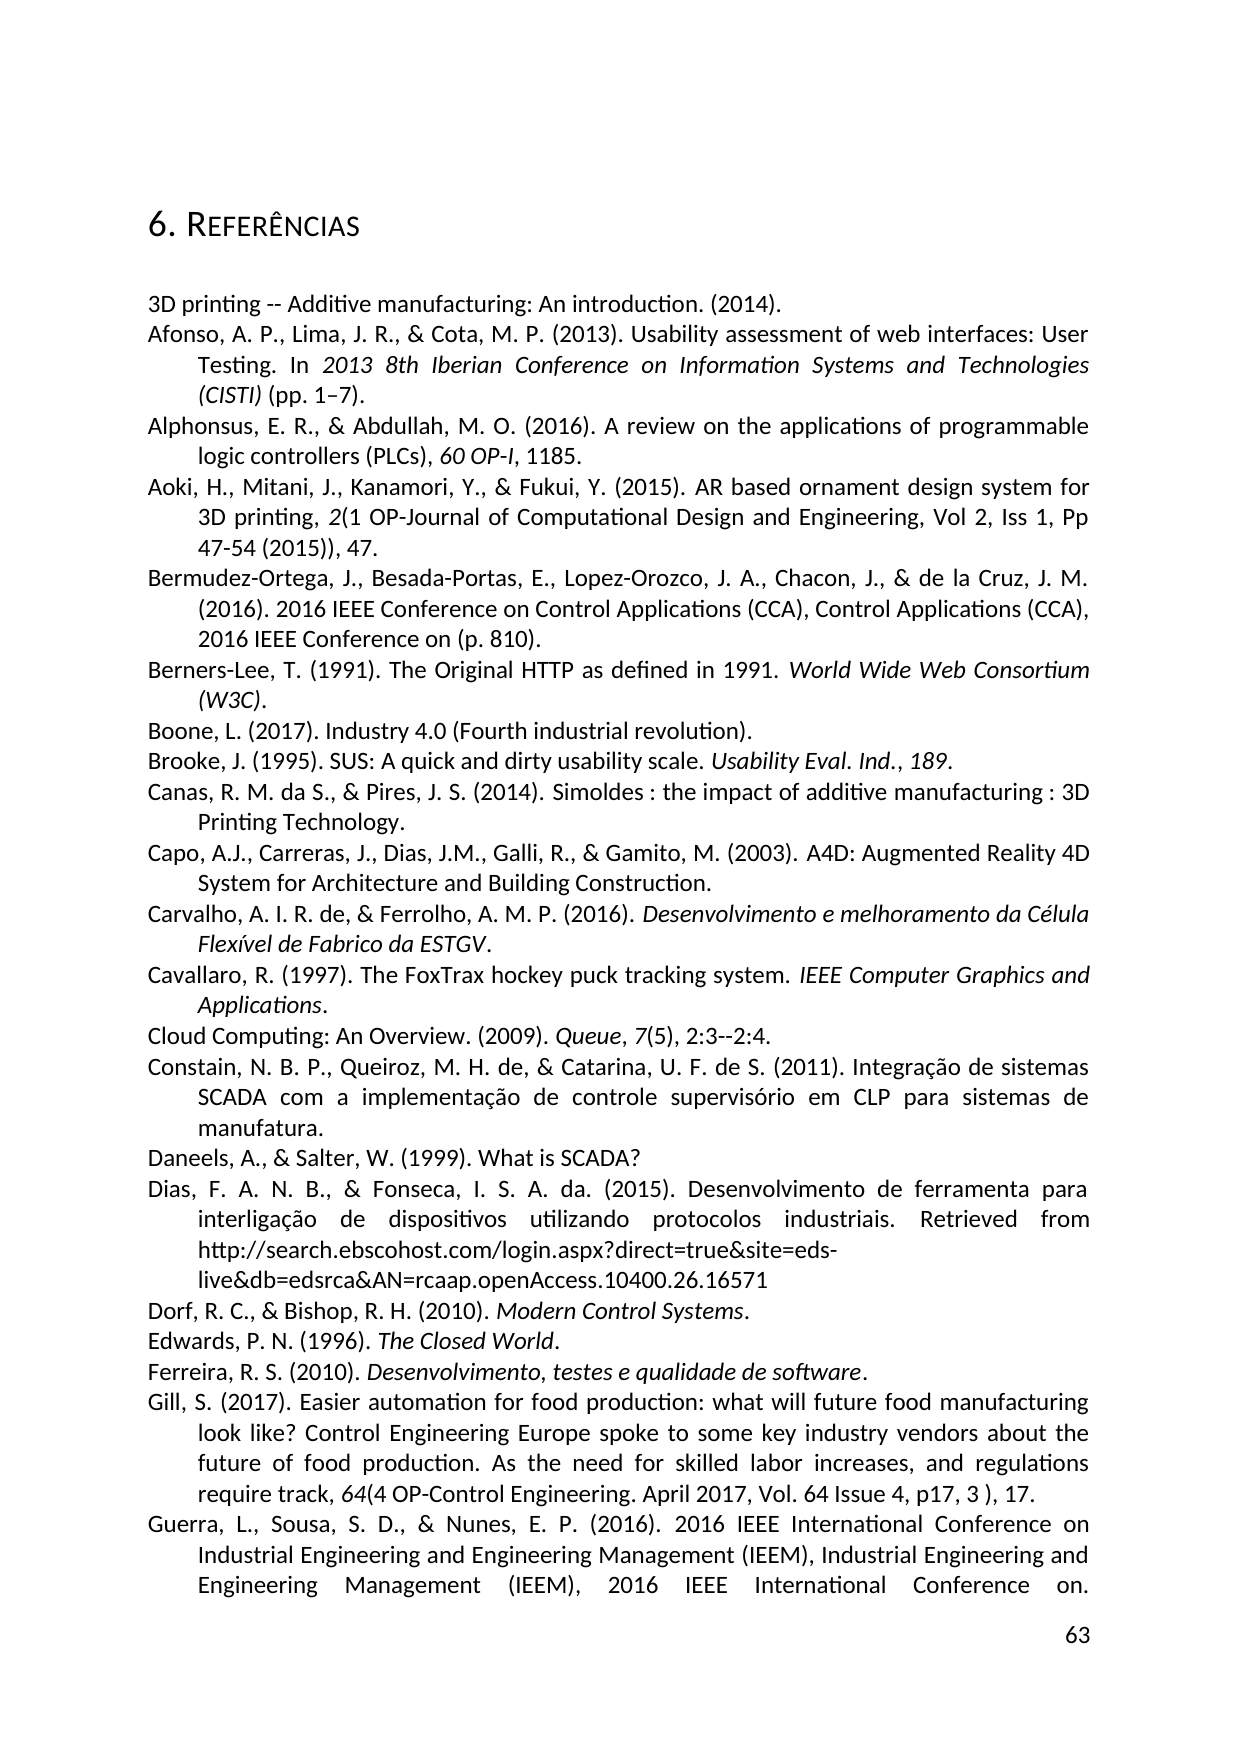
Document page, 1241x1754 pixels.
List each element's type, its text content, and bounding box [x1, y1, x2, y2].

text Capo, A.J., Carreras, J., Dias, J.M., Galli, R., & Gamito, M. (2003). A4D: Augmented Reality 4D System for Architecture and Building Construction. [148, 837, 1090, 898]
text Ferreira, R. S. (2010). Desenvolvimento, testes e qualidade de software. [148, 1356, 1090, 1386]
text Carvalho, A. I. R. de, & Ferrolho, A. M. P. (2016). Desenvolvimento e melhoramento da Célula Flexível de Fabrico da ESTGV. [148, 898, 1090, 959]
text Cloud Computing: An Overview. (2009). Queue, 7(5), 2:3--2:4. [148, 1020, 1090, 1051]
text Alphonsus, E. R., & Abdullah, M. O. (2016). A review on the applications of programmable logic controllers (PLCs), 60 OP-I, 1185. [148, 410, 1090, 471]
text Gill, S. (2017). Easier automation for food production: what will future food manufacturing look like? Control Engineering Europe spoke to some key industry vendors about the future of food production. As the need for skilled labor increases, and regulations require track, 64(4 OP-Control Engineering. April 2017, Vol. 64 Issue 4, p17, 3 ), 17. [148, 1386, 1090, 1508]
text Cavallaro, R. (1997). The FoxTrax hockey puck tracking system. IEEE Computer Graphics and Applications. [148, 959, 1090, 1020]
text Canas, R. M. da S., & Pires, J. S. (2014). Simoldes : the impact of additive manufacturing : 3D Printing Technology. [148, 776, 1090, 837]
text Edwards, P. N. (1996). The Closed World. [148, 1325, 1090, 1356]
text Aoki, H., Mitani, J., Kanamori, Y., & Fukui, Y. (2015). AR based ornament design system for 3D printing, 2(1 OP-Journal of Computational Design and Engineering, Vol 2, Iss 1, Pp 47-54 (2015)), 47. [148, 471, 1090, 562]
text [148, 1508, 1090, 1600]
text Constain, N. B. P., Queiroz, M. H. de, & Catarina, U. F. de S. (2011). Integração de sistemas SCADA com a implementação de controle supervisório em CLP para sistemas de manufatura. [148, 1051, 1090, 1142]
text Daneels, A., & Salter, W. (1999). What is SCADA? [148, 1142, 1090, 1173]
text Afonso, A. P., Lima, J. R., & Cota, M. P. (2013). Usability assessment of web interfaces: User Testing. In 2013 8th Iberian Conference on Information Systems and Technologies (CISTI) (pp. 1–7). [148, 318, 1090, 410]
text 3D printing -- Additive manufacturing: An introduction. (2014). [148, 288, 1090, 318]
text Bermudez-Ortega, J., Besada-Portas, E., Lopez-Orozco, J. A., Chacon, J., & de la Cruz, J. M. (2016). 2016 IEEE Conference on Control Applications (CCA), Control Applications (CCA), 2016 IEEE Conference on (p. 810). [148, 562, 1090, 654]
text Boone, L. (2017). Industry 4.0 (Fourth industrial revolution). [148, 715, 1090, 746]
text Dias, F. A. N. B., & Fonseca, I. S. A. da. (2015). Desenvolvimento de ferramenta para interligação de dispositivos utilizando protocolos industriais. Retrieved from http://search.ebscohost.com/login.aspx?direct=true&site=eds-live&db=edsrca&AN=rcaap.openAccess.10400.26.16571 [148, 1173, 1090, 1295]
text Dorf, R. C., & Bishop, R. H. (2010). Modern Control Systems. [148, 1295, 1090, 1325]
subtitle 6. Referências [148, 200, 1090, 246]
text Brooke, J. (1995). SUS: A quick and dirty usability scale. Usability Eval. Ind., 189. [148, 746, 1090, 776]
text Berners-Lee, T. (1991). The Original HTTP as defined in 1991. World Wide Web Consortium (W3C). [148, 654, 1090, 715]
